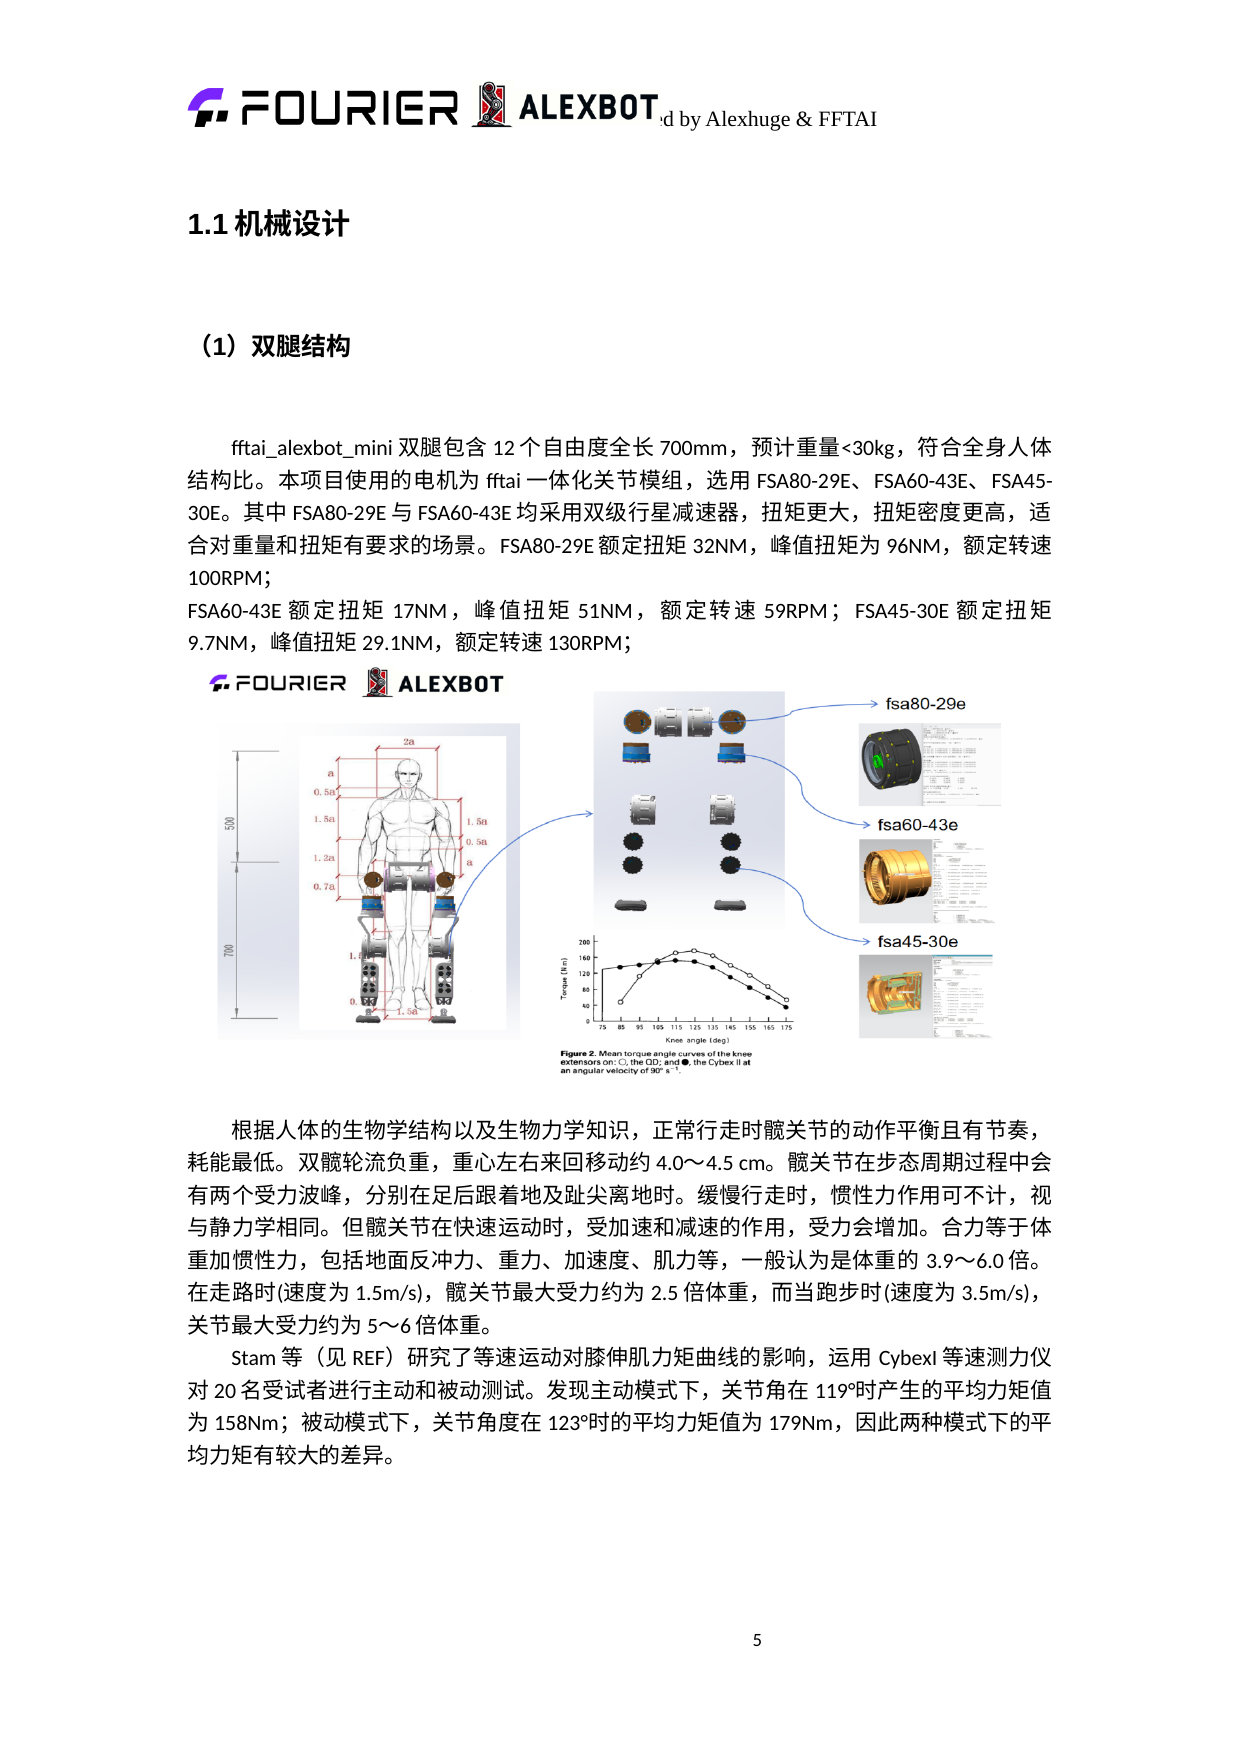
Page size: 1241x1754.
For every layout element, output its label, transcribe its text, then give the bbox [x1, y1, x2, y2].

list FSA60-43E额定扭矩17NM，峰值扭矩51NM，额定转速59RPM；FSA45-30E额定扭矩9.7NM，峰值扭矩29.1NM，额定转速130RPM； [187, 592, 1053, 657]
list fftai_alexbot_mini双腿包含12个自由度全长700mm，预计重量<30kg，符合全身人体结构比。本项目使用的电机为fftai一体化关节模组，选用FSA80-29E、FSA60-43E、FSA45-30E。其中FSA80-29E与FSA60-43E均采用双级行星减速器，扭矩更大，扭矩密度更高，适合对重量和扭矩有要求的场景。FSA80-29E额定扭矩32NM，峰值扭矩为96NM，额定转速100RPM； [187, 430, 1053, 592]
list 根据人体的生物学结构以及生物力学知识，正常行走时髋关节的动作平衡且有节奏，耗能最低。双髋轮流负重，重心左右来回移动约4.0～4.5 cm。髋关节在步态周期过程中会有两个受力波峰，分别在足后跟着地及趾尖离地时。缓慢行走时，惯性力作用可不计，视与静力学相同。但髋关节在快速运动时，受加速和减速的作用，受力会增加。合力等于体重加惯性力，包括地面反冲力、重力、加速度、肌力等，一般认为是体重的3.9～6.0倍。在走路时(速度为1.5m/s)，髋关节最大受力约为2.5倍体重，而当跑步时(速度为3.5m/s)，关节最大受力约为5～6倍体重。 [187, 1112, 1053, 1340]
subtitle （1）双腿结构 [187, 312, 1053, 377]
picture [187, 657, 1053, 1094]
subtitle 1.1机械设计 [187, 189, 1053, 254]
list Stam等（见REF）研究了等速运动对膝伸肌力矩曲线的影响，运用CybexI等速测力仪对20名受试者进行主动和被动测试。发现主动模式下，关节角在119°时产生的平均力矩值为158Nm；被动模式下，关节角度在123°时的平均力矩值为179Nm，因此两种模式下的平均力矩有较大的差异。 [187, 1340, 1053, 1470]
picture [187, 88, 458, 127]
picture [469, 76, 661, 132]
